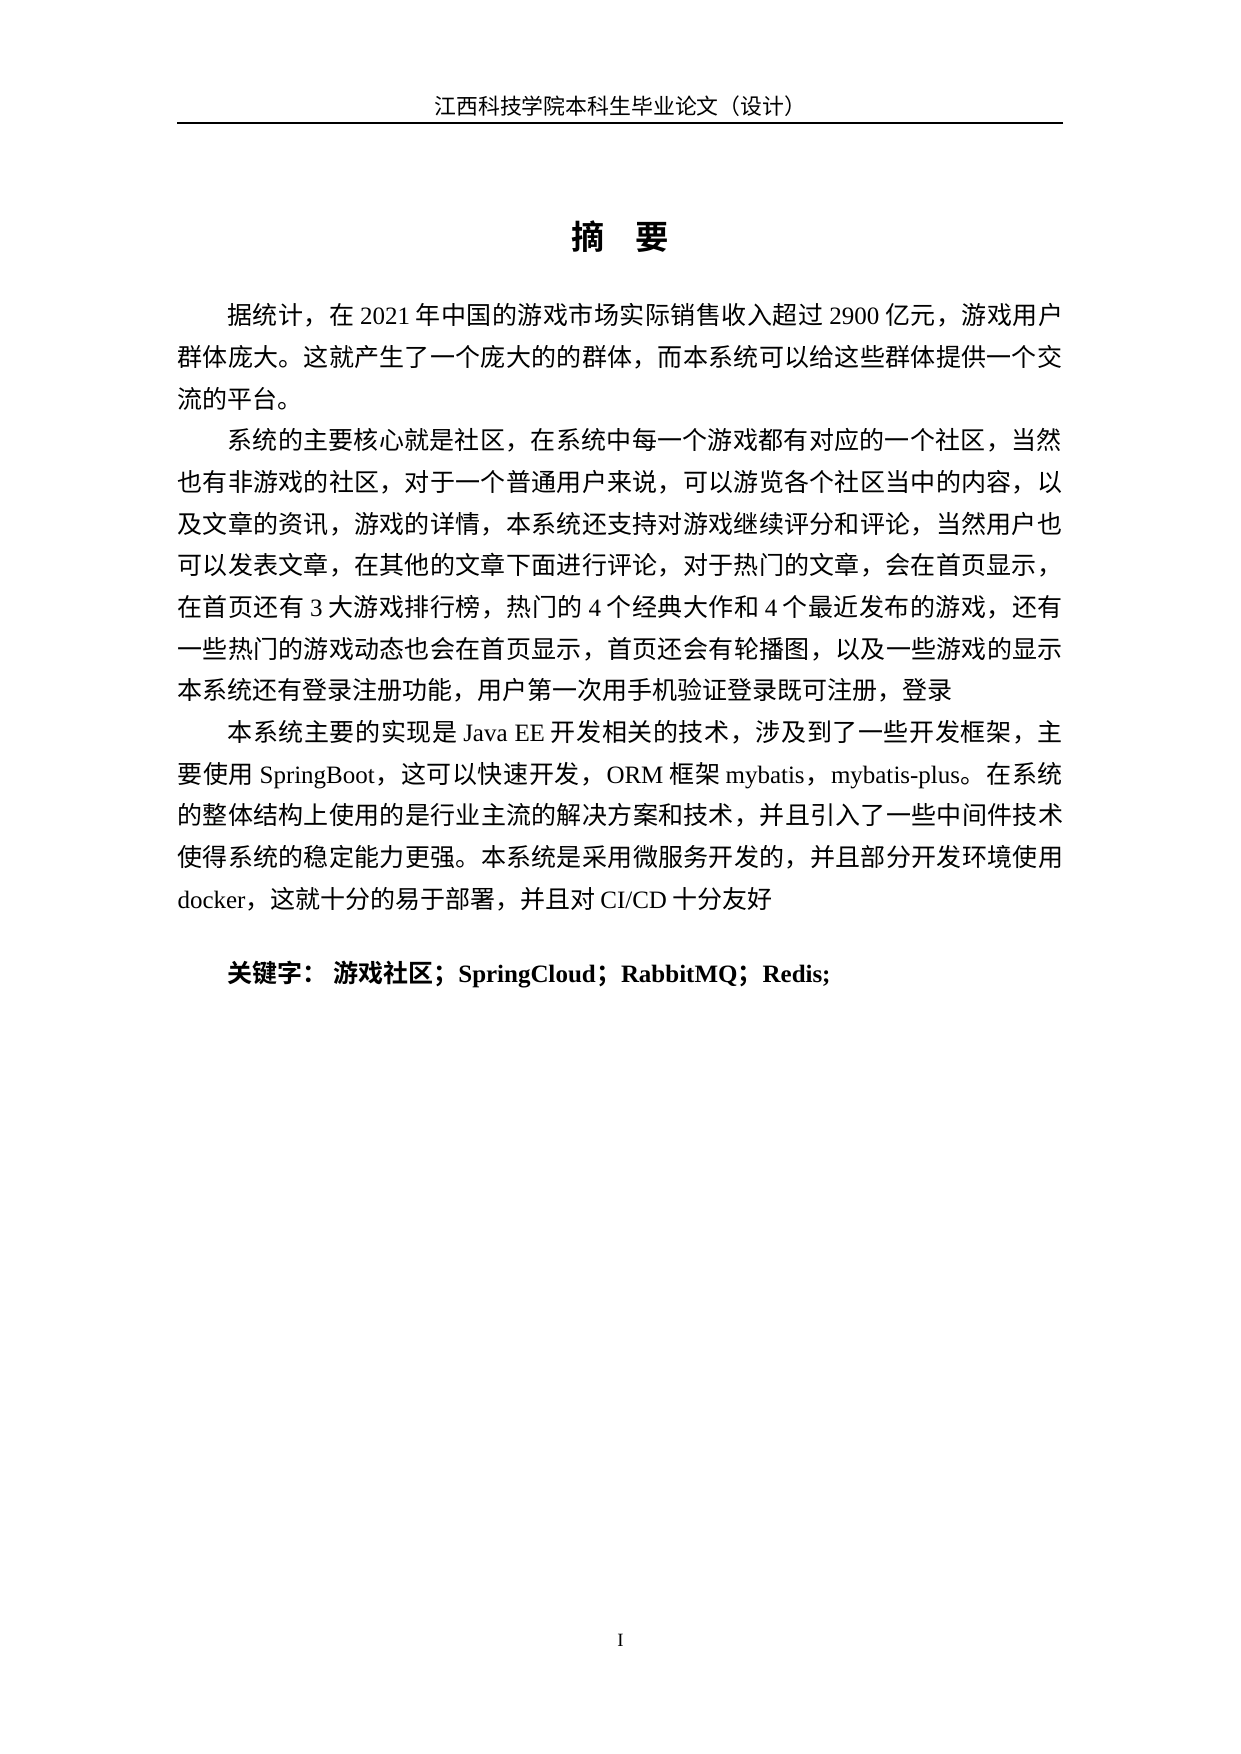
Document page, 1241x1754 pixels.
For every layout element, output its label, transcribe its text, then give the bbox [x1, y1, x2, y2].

text 本系统主要的实现是Java EE开发相关的技术，涉及到了一些开发框架，主要使用SpringBoot，这可以快速开发，ORM框架mybatis，mybatis-plus。在系统的整体结构上使用的是行业主流的解决方案和技术，并且引入了一些中间件技术，使得系统的稳定能力更强。本系统是采用微服务开发的，并且部分开发环境使用docker，这就十分的易于部署，并且对CI/CD十分友好 [177, 708, 1063, 916]
text 据统计，在2021年中国的游戏市场实际销售收入超过2900亿元，游戏用户群体庞大。这就产生了一个庞大的的群体，而本系统可以给这些群体提供一个交流的平台。 [177, 291, 1063, 416]
text 系统的主要核心就是社区，在系统中每一个游戏都有对应的一个社区，当然也有非游戏的社区，对于一个普通用户来说，可以游览各个社区当中的内容，以及文章的资讯，游戏的详情，本系统还支持对游戏继续评分和评论，当然用户也可以发表文章，在其他的文章下面进行评论，对于热门的文章，会在首页显示，在首页还有3大游戏排行榜，热门的4个经典大作和4个最近发布的游戏，还有一些热门的游戏动态也会在首页显示，首页还会有轮播图，以及一些游戏的显示，本系统还有登录注册功能，用户第一次用手机验证登录既可注册，登录 [177, 416, 1063, 708]
text 摘 要 [177, 211, 1063, 259]
text 关键字： 游戏社区；SpringCloud；RabbitMQ；Redis; [177, 949, 1063, 991]
